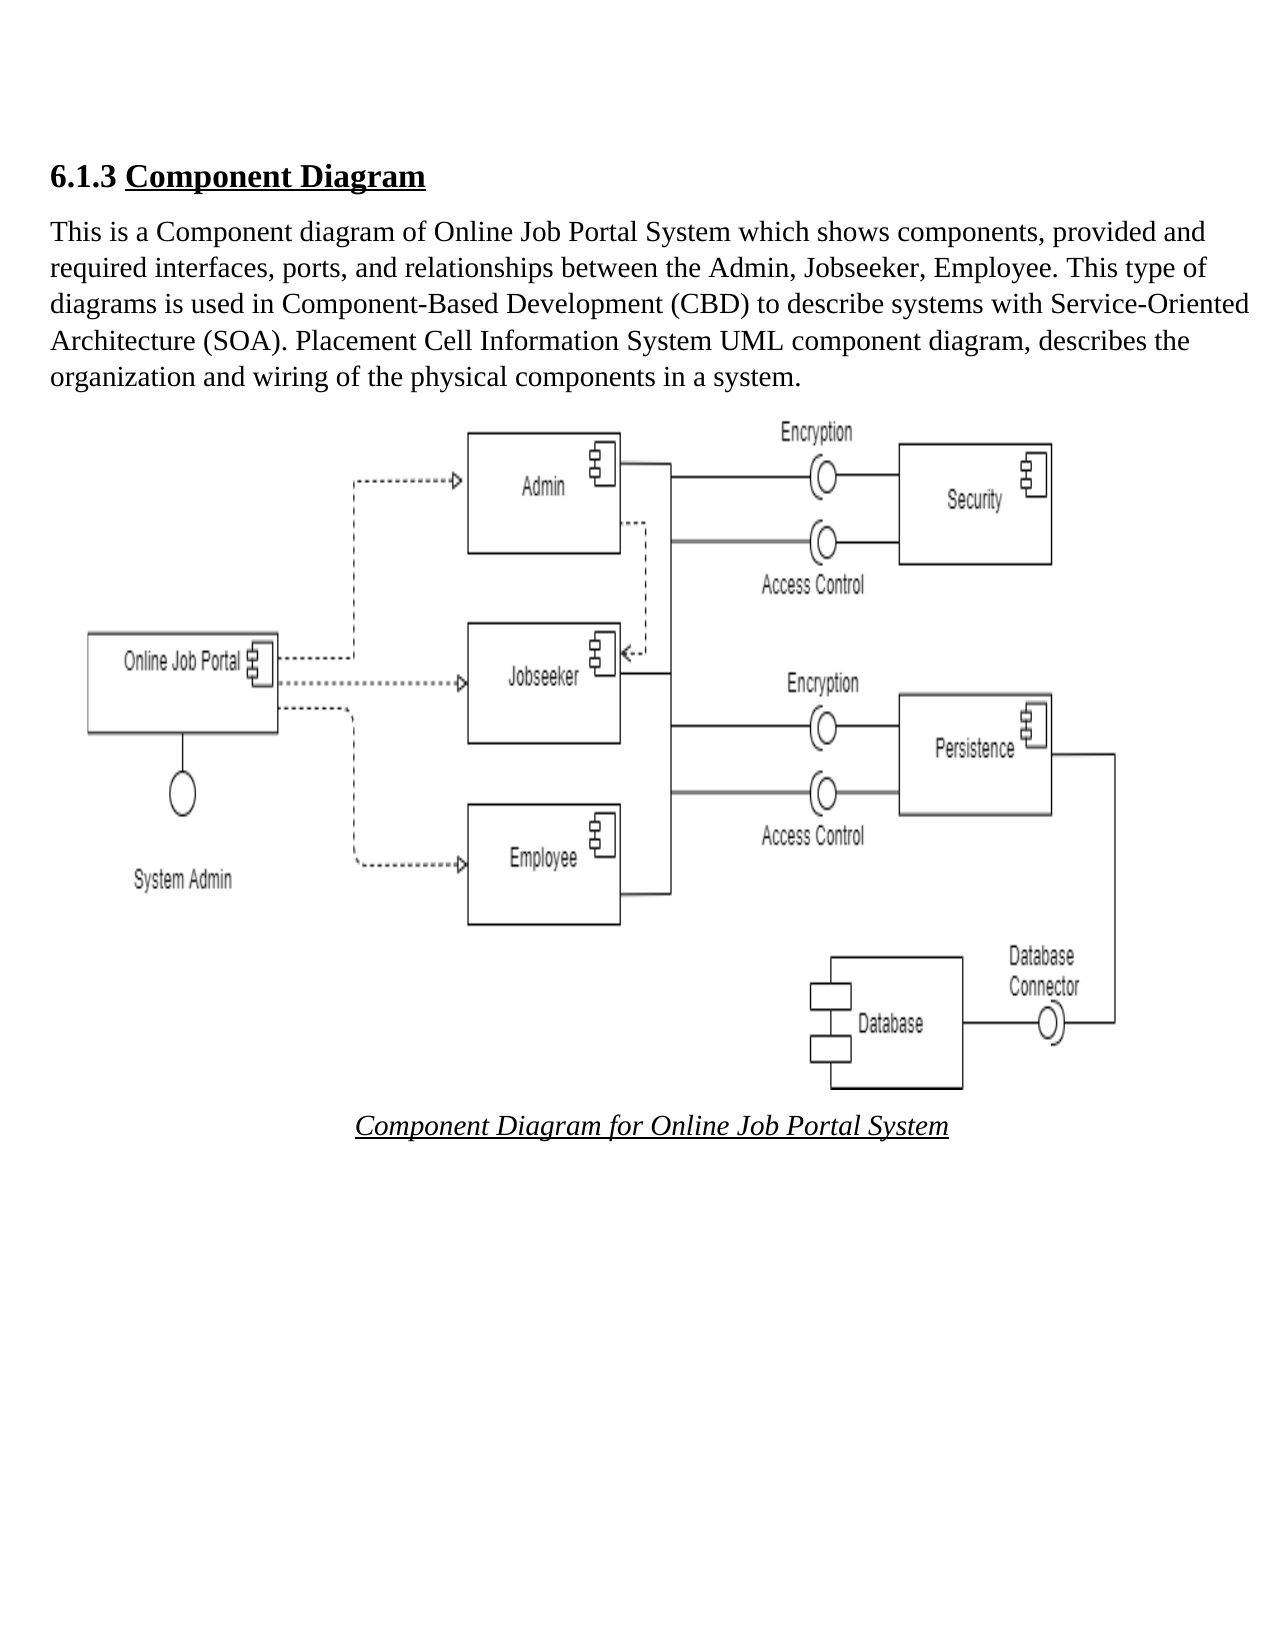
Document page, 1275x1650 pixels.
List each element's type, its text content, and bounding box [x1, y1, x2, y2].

text Component Diagram for Online Job Portal System [50, 1108, 1256, 1142]
picture [87, 411, 1117, 1090]
list Component Diagram [50, 156, 1256, 194]
text This is a Component diagram of Online Job Portal System which shows components, provided and required interfaces, ports, and relationships between the Admin, Jobseeker, Employee. This type of diagrams is used in Component-Based Development (CBD) to describe systems with Service-Oriented Architecture (SOA). Placement Cell Information System UML component diagram, describes the organization and wiring of the physical components in a system. [50, 214, 1256, 392]
